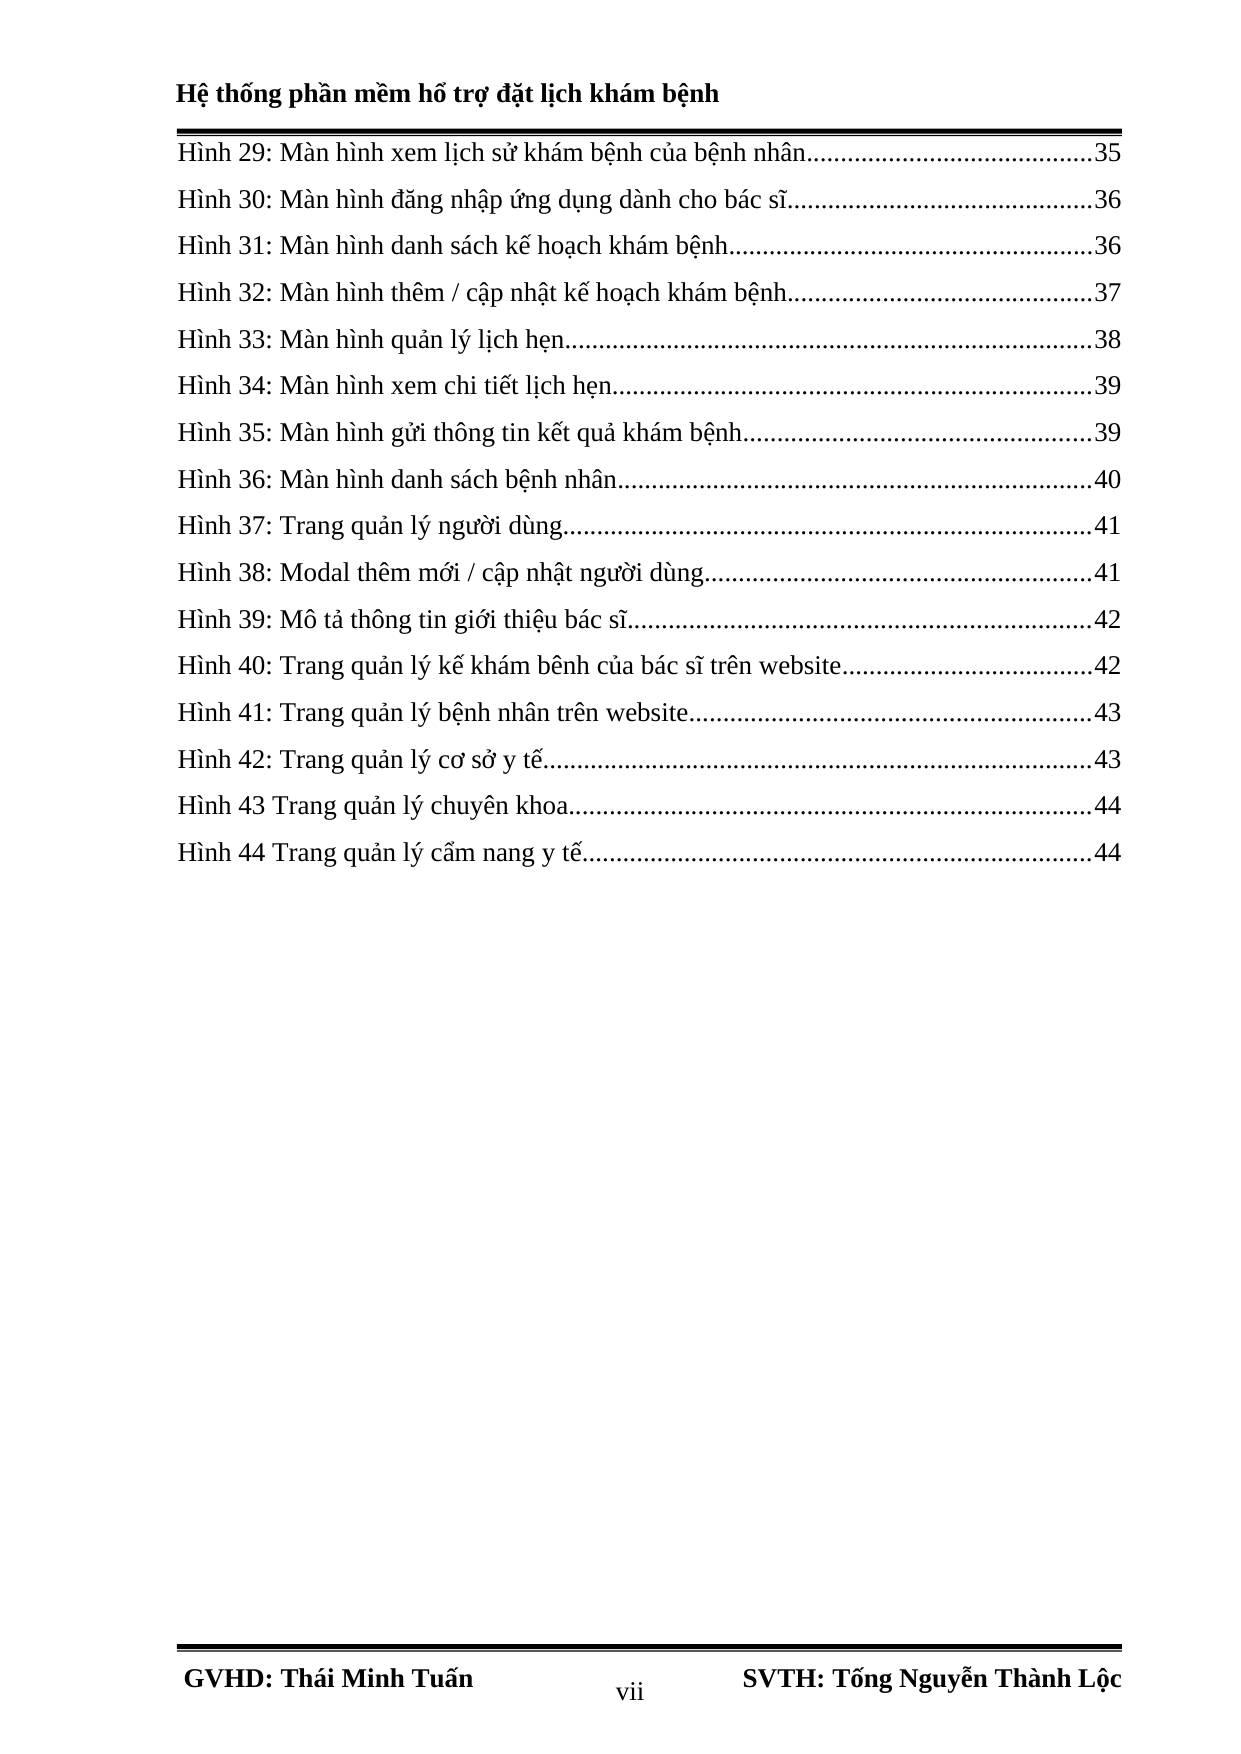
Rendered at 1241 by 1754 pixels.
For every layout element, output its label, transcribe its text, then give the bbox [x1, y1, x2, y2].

text Hình 33: Màn hình quản lý lịch hẹn 38 [177, 323, 1122, 354]
text Hình 31: Màn hình danh sách kế hoạch khám bệnh 36 [177, 229, 1122, 261]
text Hình 42: Trang quản lý cơ sở y tế 43 [177, 743, 1122, 774]
text Hình 29: Màn hình xem lịch sử khám bệnh của bệnh nhân 35 [177, 136, 1122, 167]
text Hình 30: Màn hình đăng nhập ứng dụng dành cho bác sĩ 36 [177, 183, 1122, 214]
text Hình 40: Trang quản lý kế khám bênh của bác sĩ trên website 42 [177, 649, 1122, 681]
text Hình 44 Trang quản lý cẩm nang y tế 44 [177, 836, 1122, 867]
text Hình 38: Modal thêm mới / cập nhật người dùng 41 [177, 556, 1122, 587]
text Hình 37: Trang quản lý người dùng 41 [177, 509, 1122, 541]
text Hình 35: Màn hình gửi thông tin kết quả khám bệnh 39 [177, 416, 1122, 447]
text Hình 36: Màn hình danh sách bệnh nhân 40 [177, 463, 1122, 494]
text Hình 39: Mô tả thông tin giới thiệu bác sĩ 42 [177, 603, 1122, 634]
text Hình 43 Trang quản lý chuyên khoa 44 [177, 789, 1122, 821]
text Hình 32: Màn hình thêm / cập nhật kế hoạch khám bệnh 37 [177, 276, 1122, 307]
text Hình 34: Màn hình xem chi tiết lịch hẹn 39 [177, 369, 1122, 401]
text Hình 41: Trang quản lý bệnh nhân trên website 43 [177, 696, 1122, 727]
